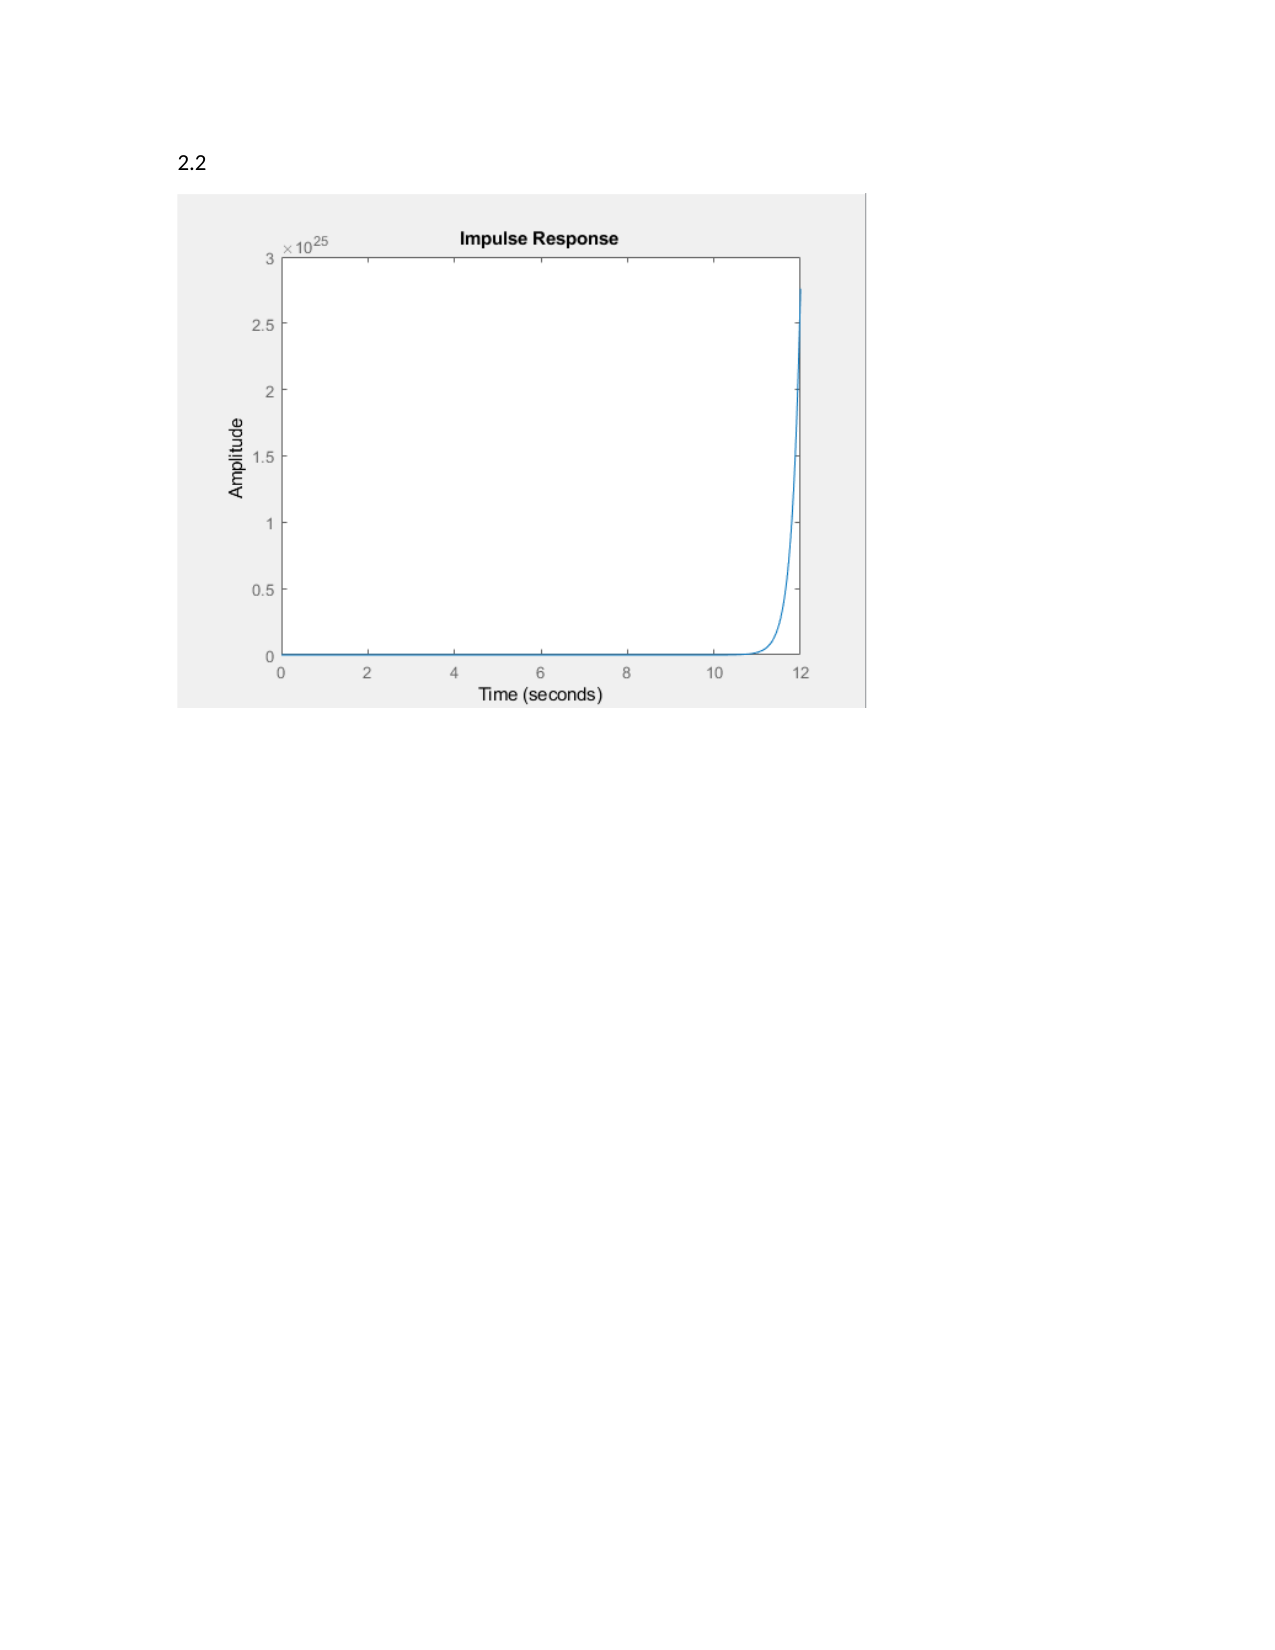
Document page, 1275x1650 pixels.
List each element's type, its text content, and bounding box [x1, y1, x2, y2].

picture [177, 193, 867, 708]
text 2.2 [177, 148, 1098, 176]
